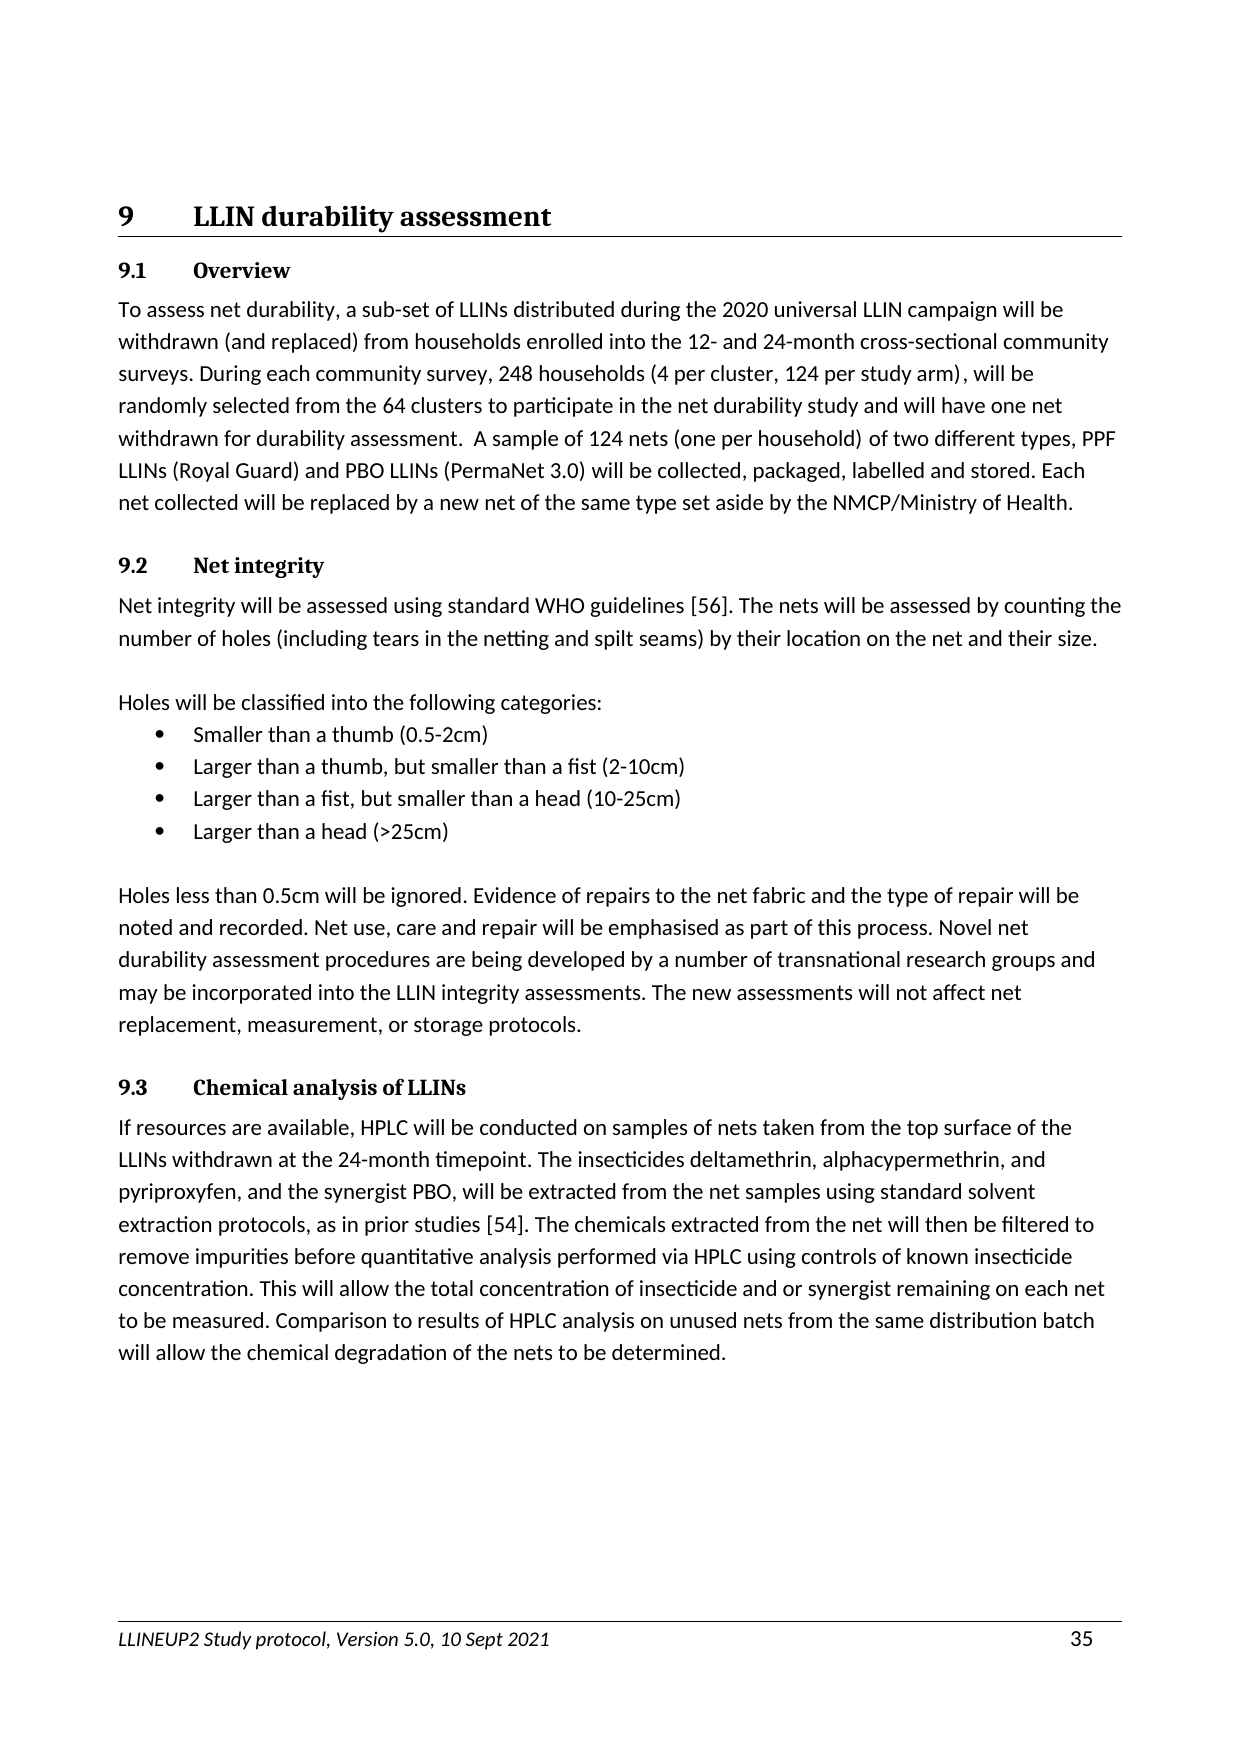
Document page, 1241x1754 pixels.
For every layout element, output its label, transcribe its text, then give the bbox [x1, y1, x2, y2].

list Larger than a fist, but smaller than a head (10-25cm) [156, 784, 1122, 813]
subtitle 9.3 Chemical analysis of LLINs [118, 1074, 1122, 1101]
subtitle 9 LLIN durability assessment [118, 200, 1122, 236]
list Larger than a head (>25cm) [156, 817, 1122, 845]
subtitle 9.2 Net integrity [118, 553, 1122, 579]
text If resources are available, HPLC will be conducted on samples of nets taken from the top surface of the LLINs withdrawn at the 24-month timepoint. The insecticides deltamethrin, alphacypermethrin, and pyriproxyfen, and the synergist PBO, will be extracted from the net samples using standard solvent extraction protocols, as in prior studies [54]. The chemicals extracted from the net will then be filtered to remove impurities before quantitative analysis performed via HPLC using controls of known insecticide concentration. This will allow the total concentration of insecticide and or synergist remaining on each net to be measured. Comparison to results of HPLC analysis on unused nets from the same distribution batch will allow the chemical degradation of the nets to be determined. [118, 1113, 1122, 1366]
text To assess net durability, a sub-set of LLINs distributed during the 2020 universal LLIN campaign will be withdrawn (and replaced) from households enrolled into the 12- and 24-month cross-sectional community surveys. During each community survey, 248 households (4 per cluster, 124 per study arm), will be randomly selected from the 64 clusters to participate in the net durability study and will have one net withdrawn for durability assessment. A sample of 124 nets (one per household) of two different types, PPF LLINs (Royal Guard) and PBO LLINs (PermaNet 3.0) will be collected, packaged, labelled and stored. Each net collected will be replaced by a new net of the same type set aside by the NMCP/Ministry of Health. [118, 295, 1122, 516]
text Holes will be classified into the following categories: [118, 688, 1122, 716]
list Smaller than a thumb (0.5-2cm) [156, 720, 1122, 748]
subtitle 9.1 Overview [118, 258, 1122, 284]
text Holes less than 0.5cm will be ignored. Evidence of repairs to the net fabric and the type of repair will be noted and recorded. Net use, care and repair will be emphasised as part of this process. Novel net durability assessment procedures are being developed by a number of transnational research groups and may be incorporated into the LLIN integrity assessments. The new assessments will not affect net replacement, measurement, or storage protocols. [118, 881, 1122, 1038]
list Larger than a thumb, but smaller than a fist (2-10cm) [156, 752, 1122, 780]
text Net integrity will be assessed using standard WHO guidelines [56]. The nets will be assessed by counting the number of holes (including tears in the netting and spilt seams) by their location on the net and their size. [118, 591, 1122, 652]
